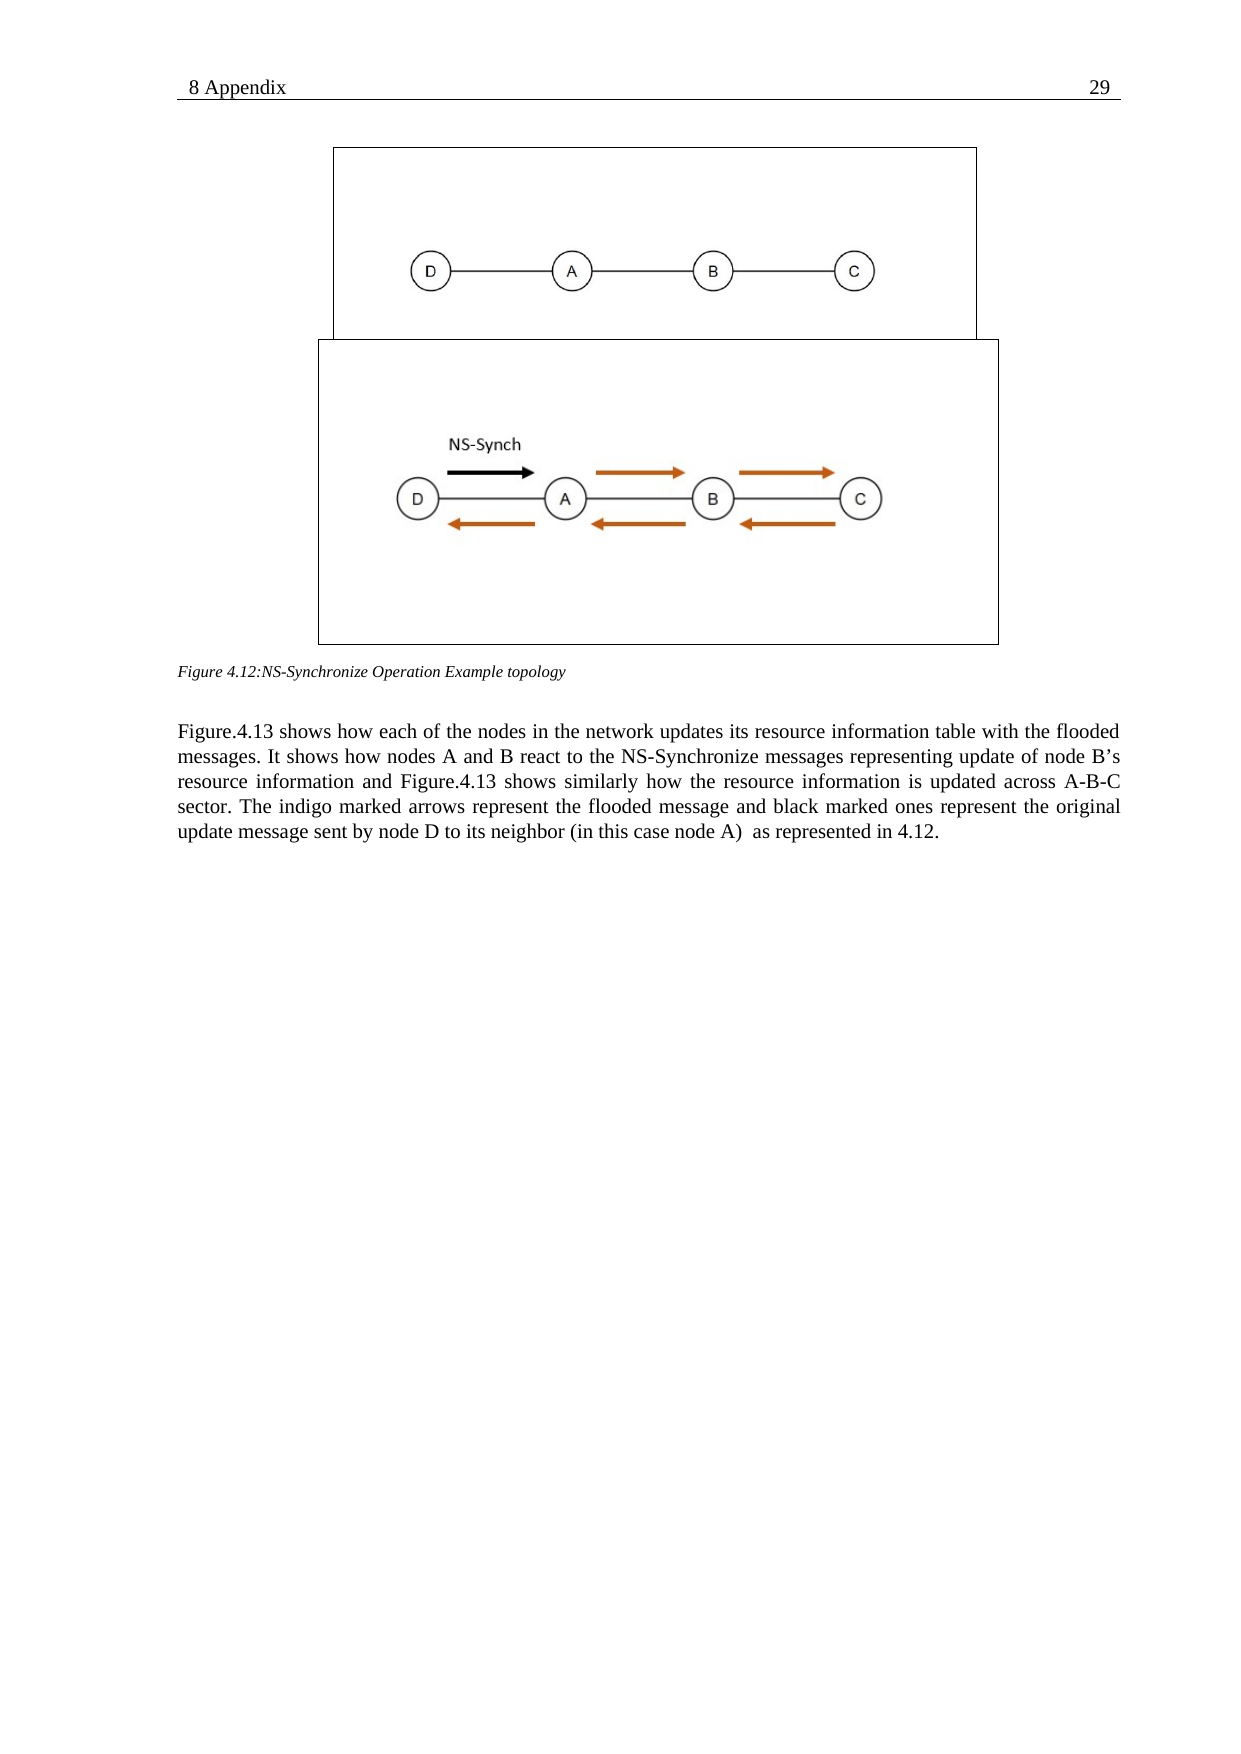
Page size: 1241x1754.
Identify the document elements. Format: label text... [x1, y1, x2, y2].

picture [319, 340, 998, 644]
picture [334, 148, 976, 339]
text Figure.4.13 shows how each of the nodes in the network updates its resource information table with the flooded messages. It shows how nodes A and B react to the NS-Synchronize messages representing update of node B’s resource information and Figure.4.13 shows similarly how the resource information is updated across A-B-C sector. The indigo marked arrows represent the flooded message and black marked ones represent the original update message sent by node D to its neighbor (in this case node A) as represented in 4.12. [177, 718, 1122, 843]
text Figure 4.12:NS-Synchronize Operation Example topology [177, 661, 1122, 681]
